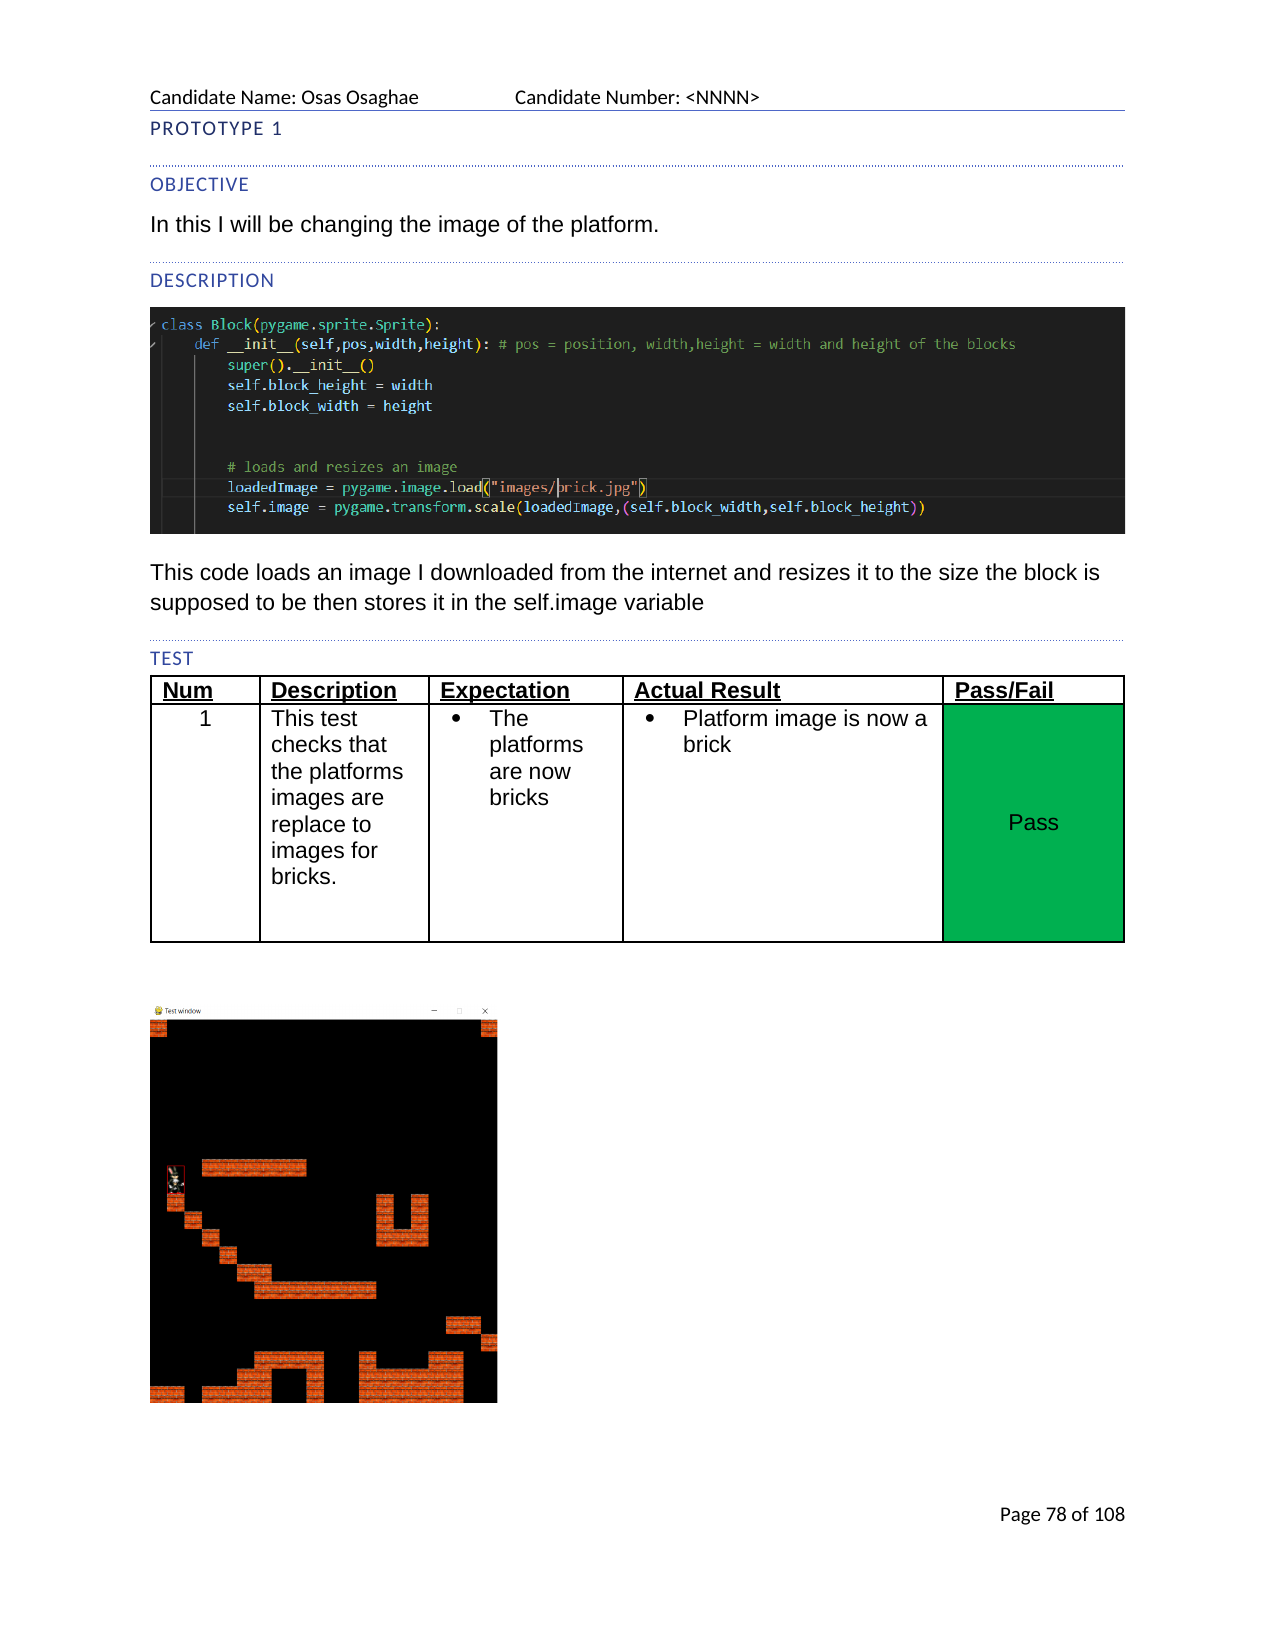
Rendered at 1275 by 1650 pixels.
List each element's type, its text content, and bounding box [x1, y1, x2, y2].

table_cell 1 [152, 705, 259, 941]
picture [150, 1004, 498, 1403]
text This code loads an image I downloaded from the internet and resizes it to the size the block is supposed to be then stores it in the self.image variable [150, 558, 1125, 615]
table_cell Platform image is now a brick [624, 705, 942, 941]
table_cell Pass [944, 705, 1123, 941]
table_header Pass/Fail [944, 677, 1123, 703]
table_header Expectation [430, 677, 622, 703]
table_cell This test checks that the platforms images are replace to images for bricks. [261, 705, 428, 941]
subtitle Description [150, 262, 1125, 293]
subtitle Test [150, 640, 1125, 671]
table_header Num [152, 677, 259, 703]
picture [150, 307, 1125, 534]
text In this I will be changing the image of the platform. [150, 211, 1125, 237]
table_header Description [261, 677, 428, 703]
subtitle Prototype 1 [150, 111, 1125, 141]
table_cell The platforms are now bricks [430, 705, 622, 941]
subtitle Objective [150, 165, 1125, 196]
table_header Actual Result [624, 677, 942, 703]
